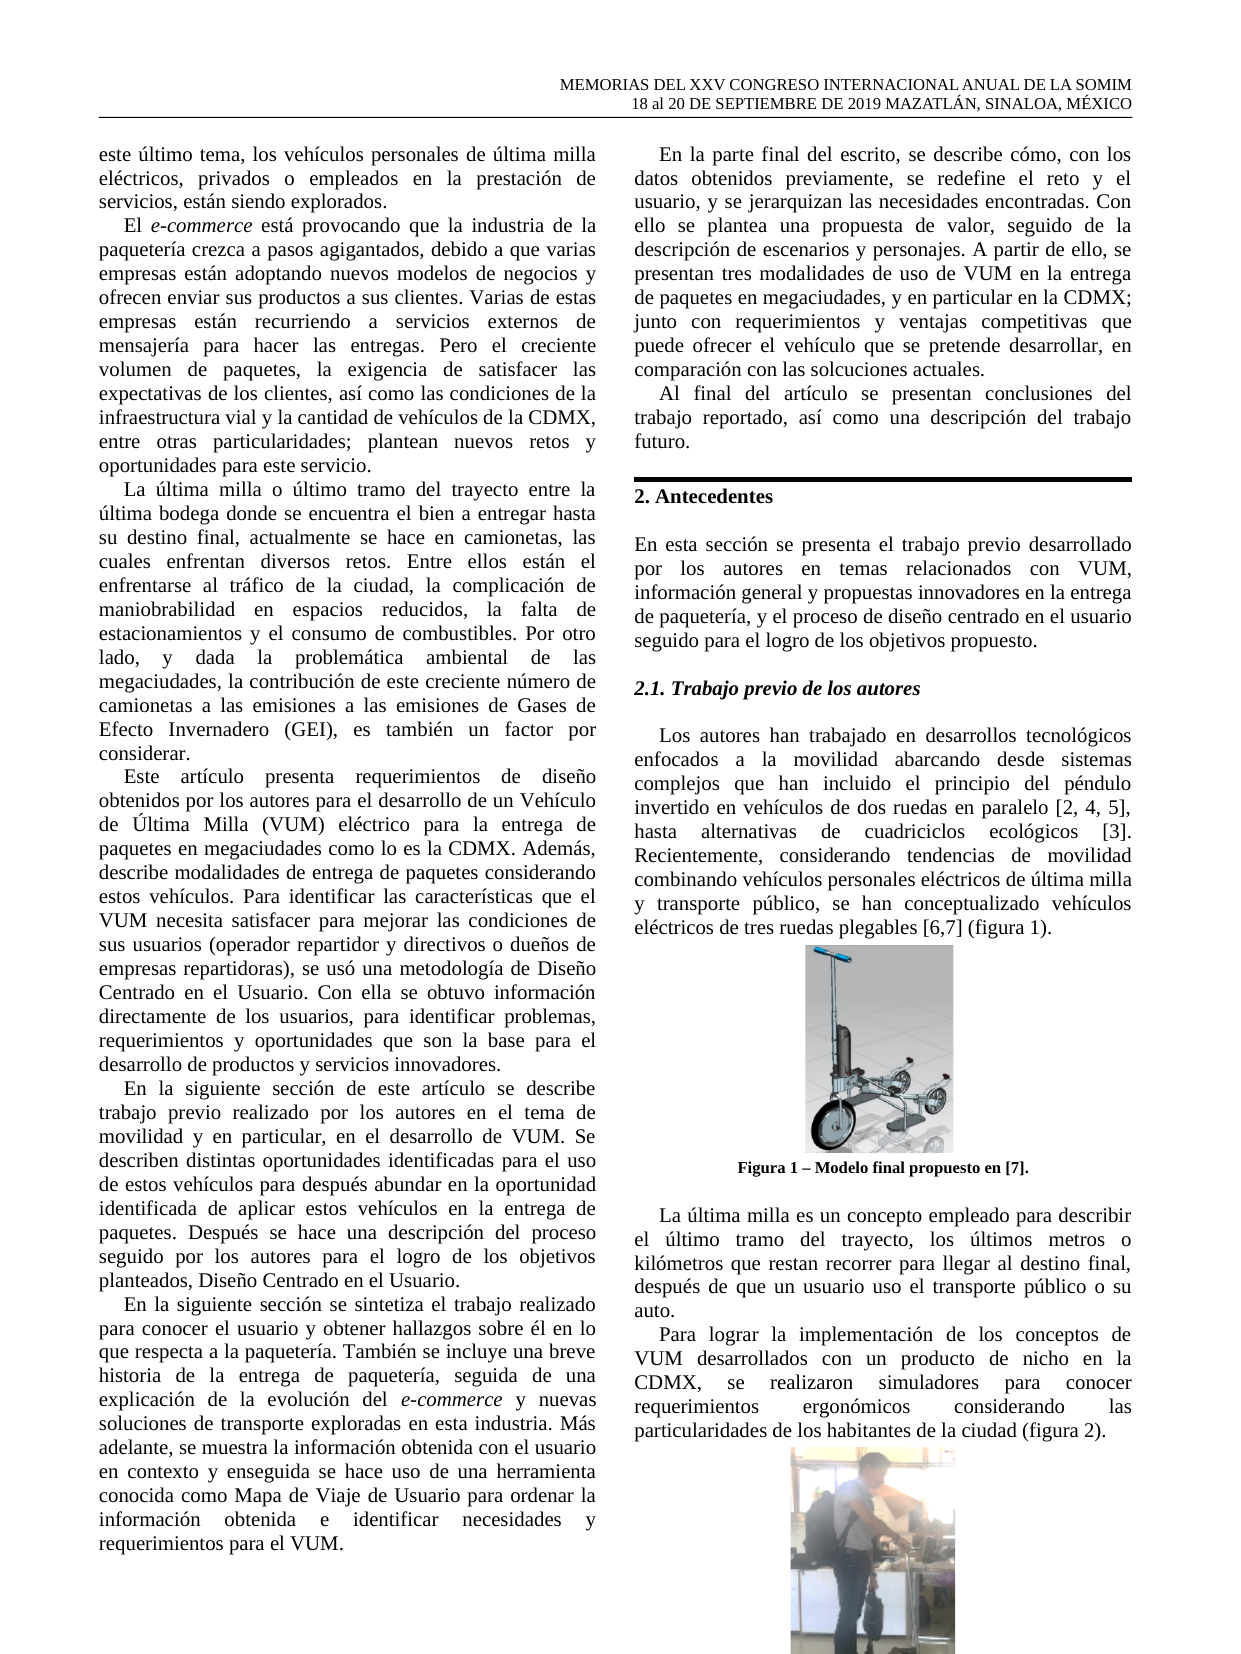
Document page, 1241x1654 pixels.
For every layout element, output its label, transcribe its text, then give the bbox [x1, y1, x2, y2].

text La última milla es un concepto empleado para describir el último tramo del trayecto, los últimos metros o kilómetros que restan recorrer para llegar al destino final, después de que un usuario uso el transporte público o su auto. [634, 1203, 1132, 1323]
text Al final del artículo se presentan conclusiones del trabajo reportado, así como una descripción del trabajo futuro. [634, 381, 1132, 453]
text En esta sección se presenta el trabajo previo desarrollado por los autores en temas relacionados con VUM, información general y propuestas innovadores en la entrega de paquetería, y el proceso de diseño centrado en el usuario seguido para el logro de los objetivos propuesto. [634, 532, 1132, 652]
text En la siguiente sección se sintetiza el trabajo realizado para conocer el usuario y obtener hallazgos sobre él en lo que respecta a la paquetería. También se incluye una breve historia de la entrega de paquetería, seguida de una explicación de la evolución del e-commerce y nuevas soluciones de transporte exploradas en esta industria. Más adelante, se muestra la información obtenida con el usuario en contexto y enseguida se hace uso de una herramienta conocida como Mapa de Viaje de Usuario para ordenar la información obtenida e identificar necesidades y requerimientos para el VUM. [99, 1292, 597, 1555]
text Este artículo presenta requerimientos de diseño obtenidos por los autores para el desarrollo de un Vehículo de Última Milla (VUM) eléctrico para la entrega de paquetes en megaciudades como lo es la CDMX. Además, describe modalidades de entrega de paquetes considerando estos vehículos. Para identificar las características que el VUM necesita satisfacer para mejorar las condiciones de sus usuarios (operador repartidor y directivos o dueños de empresas repartidoras), se usó una metodología de Diseño Centrado en el Usuario. Con ella se obtuvo información directamente de los usuarios, para identificar problemas, requerimientos y oportunidades que son la base para el desarrollo de productos y servicios innovadores. [99, 765, 597, 1076]
text Para lograr la implementación de los conceptos de VUM desarrollados con un producto de nicho en la CDMX, se realizaron simuladores para conocer requerimientos ergonómicos considerando las particularidades de los habitantes de la ciudad (figura 2). [634, 1323, 1132, 1442]
text Trabajo previo de los autores [634, 676, 1132, 700]
picture [790, 1447, 956, 1654]
picture [805, 945, 954, 1153]
text Figura 1 – Modelo final propuesto en [7]. [634, 1154, 1132, 1178]
text Antecedentes [634, 482, 1132, 508]
text Los autores han trabajado en desarrollos tecnológicos enfocados a la movilidad abarcando desde sistemas complejos que han incluido el principio del péndulo invertido en vehículos de dos ruedas en paralelo [2, 4, 5], hasta alternativas de cuadriciclos ecológicos [3]. Recientemente, considerando tendencias de movilidad combinando vehículos personales eléctricos de última milla y transporte público, se han conceptualizado vehículos eléctricos de tres ruedas plegables [6,7] (figura 1). [634, 724, 1132, 939]
text En la parte final del escrito, se describe cómo, con los datos obtenidos previamente, se redefine el reto y el usuario, y se jerarquizan las necesidades encontradas. Con ello se plantea una propuesta de valor, seguido de la descripción de escenarios y personajes. A partir de ello, se presentan tres modalidades de uso de VUM en la entrega de paquetes en megaciudades, y en particular en la CDMX; junto con requerimientos y ventajas competitivas que puede ofrecer el vehículo que se pretende desarrollar, en comparación con las solcuciones actuales. [634, 142, 1132, 381]
text El e-commerce está provocando que la industria de la paquetería crezca a pasos agigantados, debido a que varias empresas están adoptando nuevos modelos de negocios y ofrecen enviar sus productos a sus clientes. Varias de estas empresas están recurriendo a servicios externos de mensajería para hacer las entregas. Pero el creciente volumen de paquetes, la exigencia de satisfacer las expectativas de los clientes, así como las condiciones de la infraestructura vial y la cantidad de vehículos de la CDMX, entre otras particularidades; plantean nuevos retos y oportunidades para este servicio. [99, 214, 597, 477]
text En la siguiente sección de este artículo se describe trabajo previo realizado por los autores en el tema de movilidad y en particular, en el desarrollo de VUM. Se describen distintas oportunidades identificadas para el uso de estos vehículos para después abundar en la oportunidad identificada de aplicar estos vehículos en la entrega de paquetes. Después se hace una descripción del proceso seguido por los autores para el logro de los objetivos planteados, Diseño Centrado en el Usuario. [99, 1076, 597, 1292]
text La última milla o último tramo del trayecto entre la última bodega donde se encuentra el bien a entregar hasta su destino final, actualmente se hace en camionetas, las cuales enfrentan diversos retos. Entre ellos están el enfrentarse al tráfico de la ciudad, la complicación de maniobrabilidad en espacios reducidos, la falta de estacionamientos y el consumo de combustibles. Por otro lado, y dada la problemática ambiental de las megaciudades, la contribución de este creciente número de camionetas a las emisiones a las emisiones de Gases de Efecto Invernadero (GEI), es también un factor por considerar. [99, 477, 597, 765]
